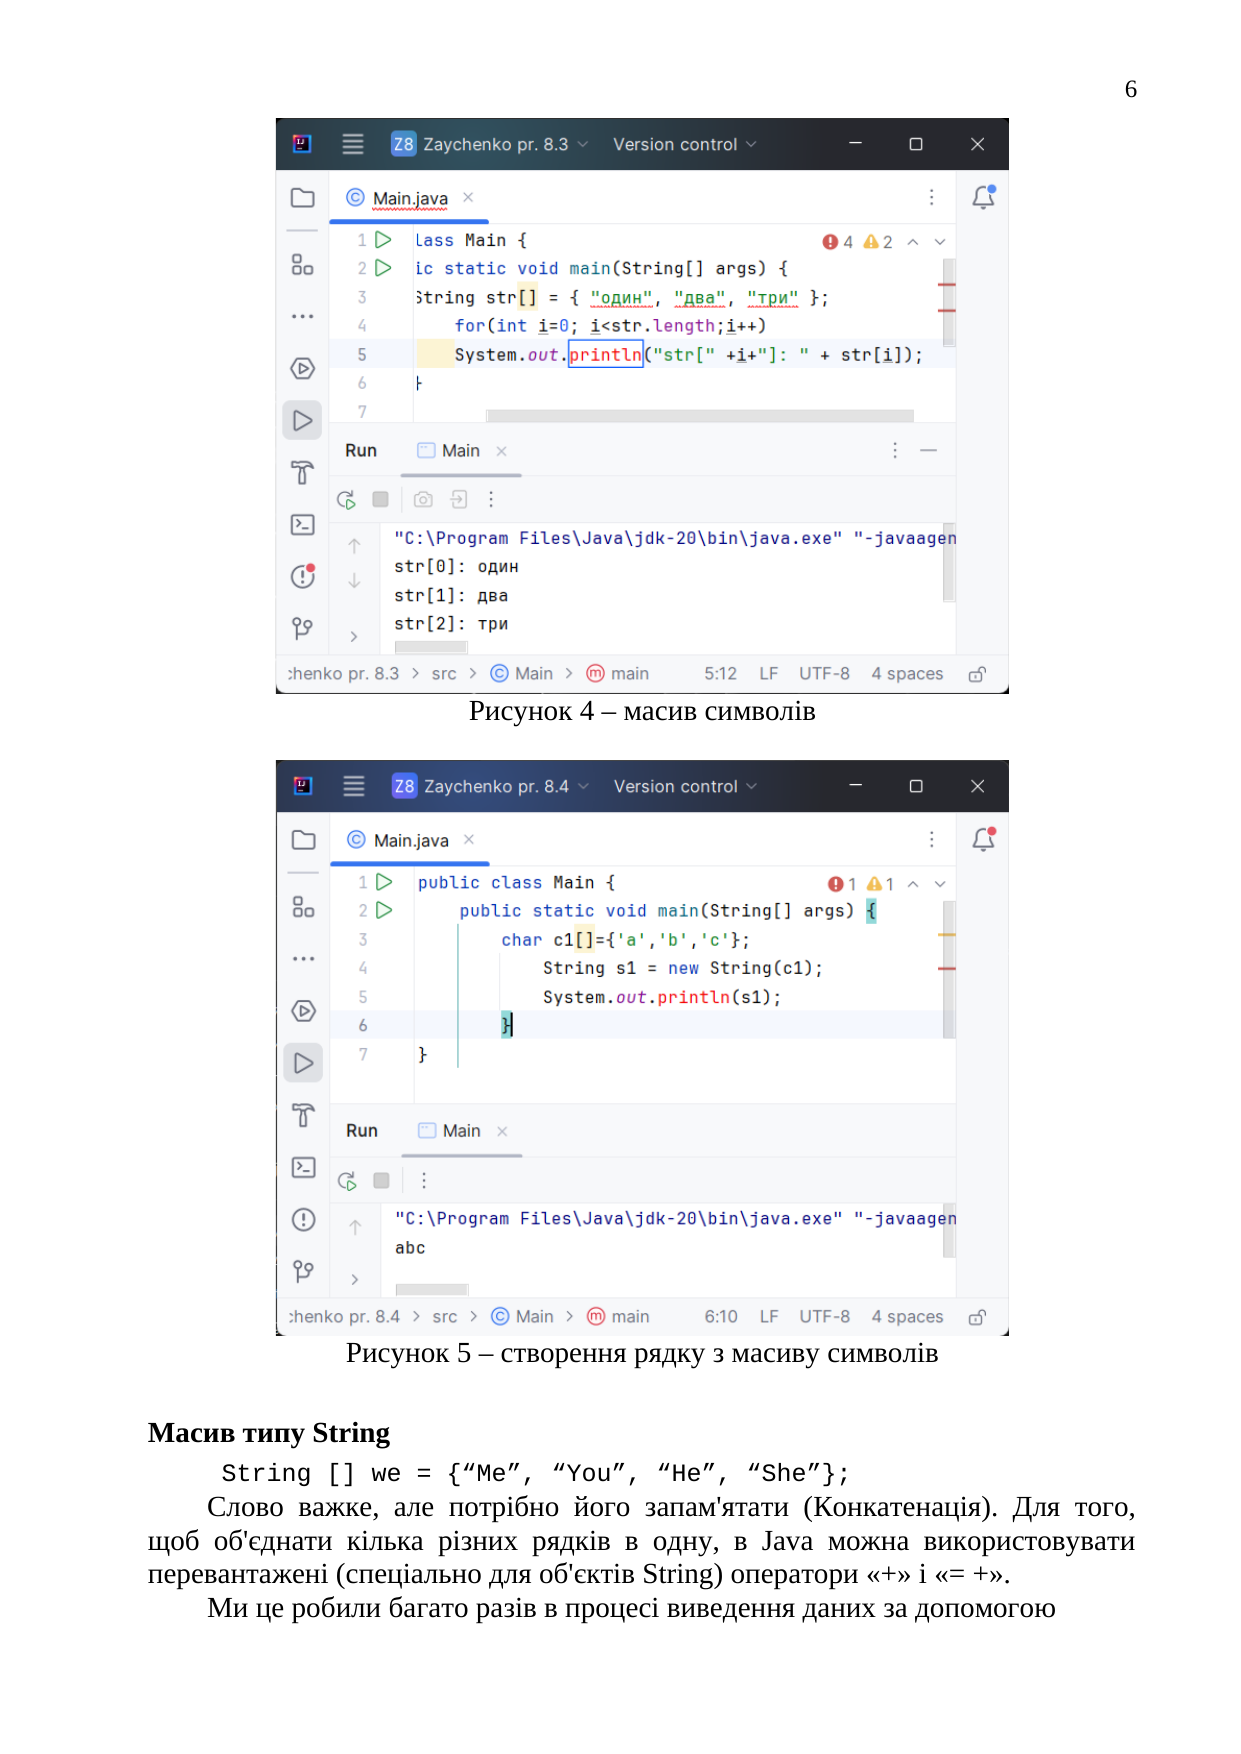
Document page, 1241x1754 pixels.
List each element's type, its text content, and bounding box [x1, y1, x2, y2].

text Рисунок 4 – масив символів [148, 693, 1137, 727]
picture [275, 118, 1009, 694]
picture [275, 760, 1009, 1336]
text Слово важке, але потрібно його запам'ятати (Конкатенація). Для того, щоб об'єднати кілька різних рядків в одну, в Java можна використовувати перевантажені (спеціально для об'єктів String) оператори «+» і «= +». [148, 1489, 1137, 1590]
text Масив типу String [148, 1415, 1137, 1448]
text String [] we = {“Me”, “You”, “He”, “She”}; [148, 1461, 1137, 1489]
text Рисунок 5 – створення рядку з масиву символів [148, 1335, 1137, 1369]
text Ми це робили багато разів в процесі виведення даних за допомогою [148, 1590, 1137, 1623]
